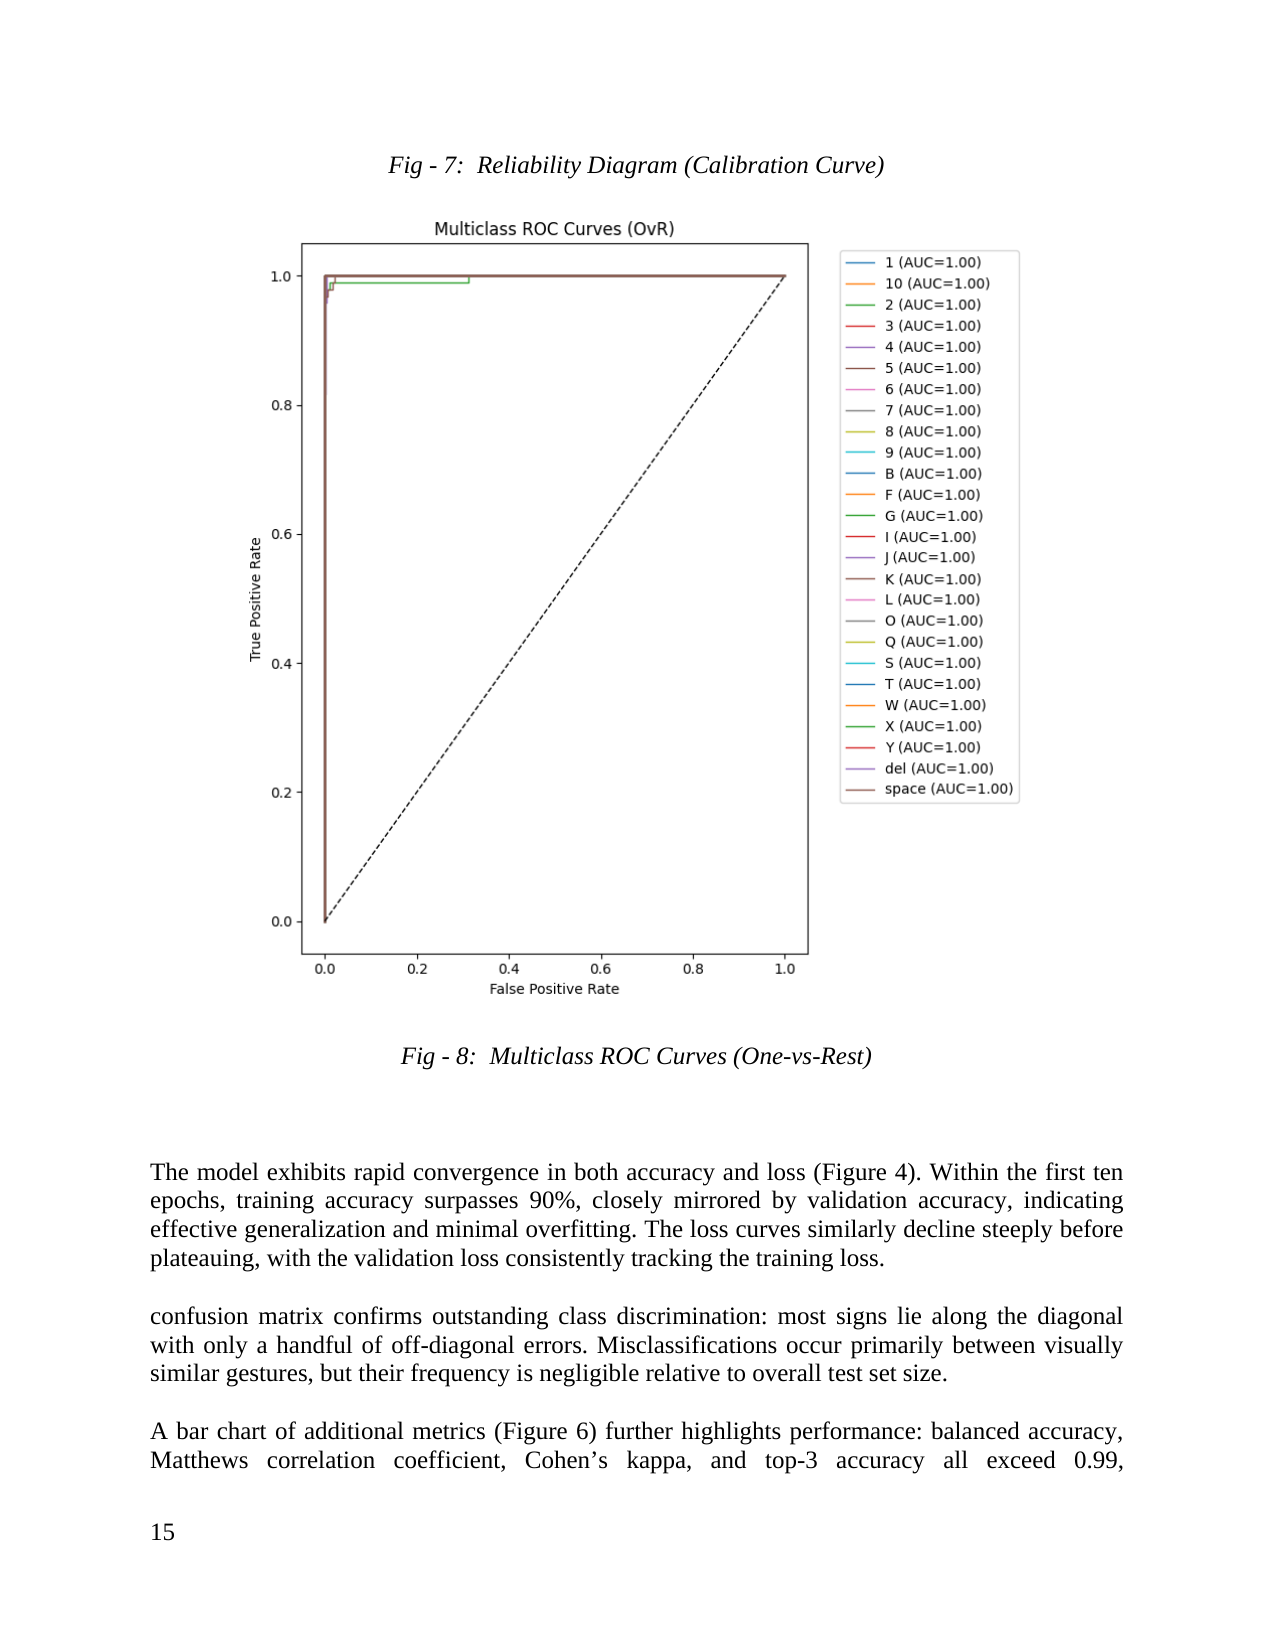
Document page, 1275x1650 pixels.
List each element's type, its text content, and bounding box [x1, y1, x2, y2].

text confusion matrix confirms outstanding class discrimination: most signs lie along the diagonal with only a handful of off-diagonal errors. Misclassifications occur primarily between visually similar gestures, but their frequency is negligible relative to overall test set size. [150, 1301, 1125, 1387]
text Fig - 7: Reliability Diagram (Calibration Curve) [150, 150, 1125, 179]
picture [235, 207, 1040, 1012]
text The model exhibits rapid convergence in both accuracy and loss (Figure 4). Within the first ten epochs, training accuracy surpasses 90%, closely mirrored by validation accuracy, indicating effective generalization and minimal overfitting. The loss curves similarly decline steeply before plateauing, with the validation loss consistently tracking the training loss. [150, 1157, 1125, 1272]
text Fig - 8: Multiclass ROC Curves (One-vs-Rest) [150, 1041, 1125, 1070]
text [150, 1416, 1125, 1474]
